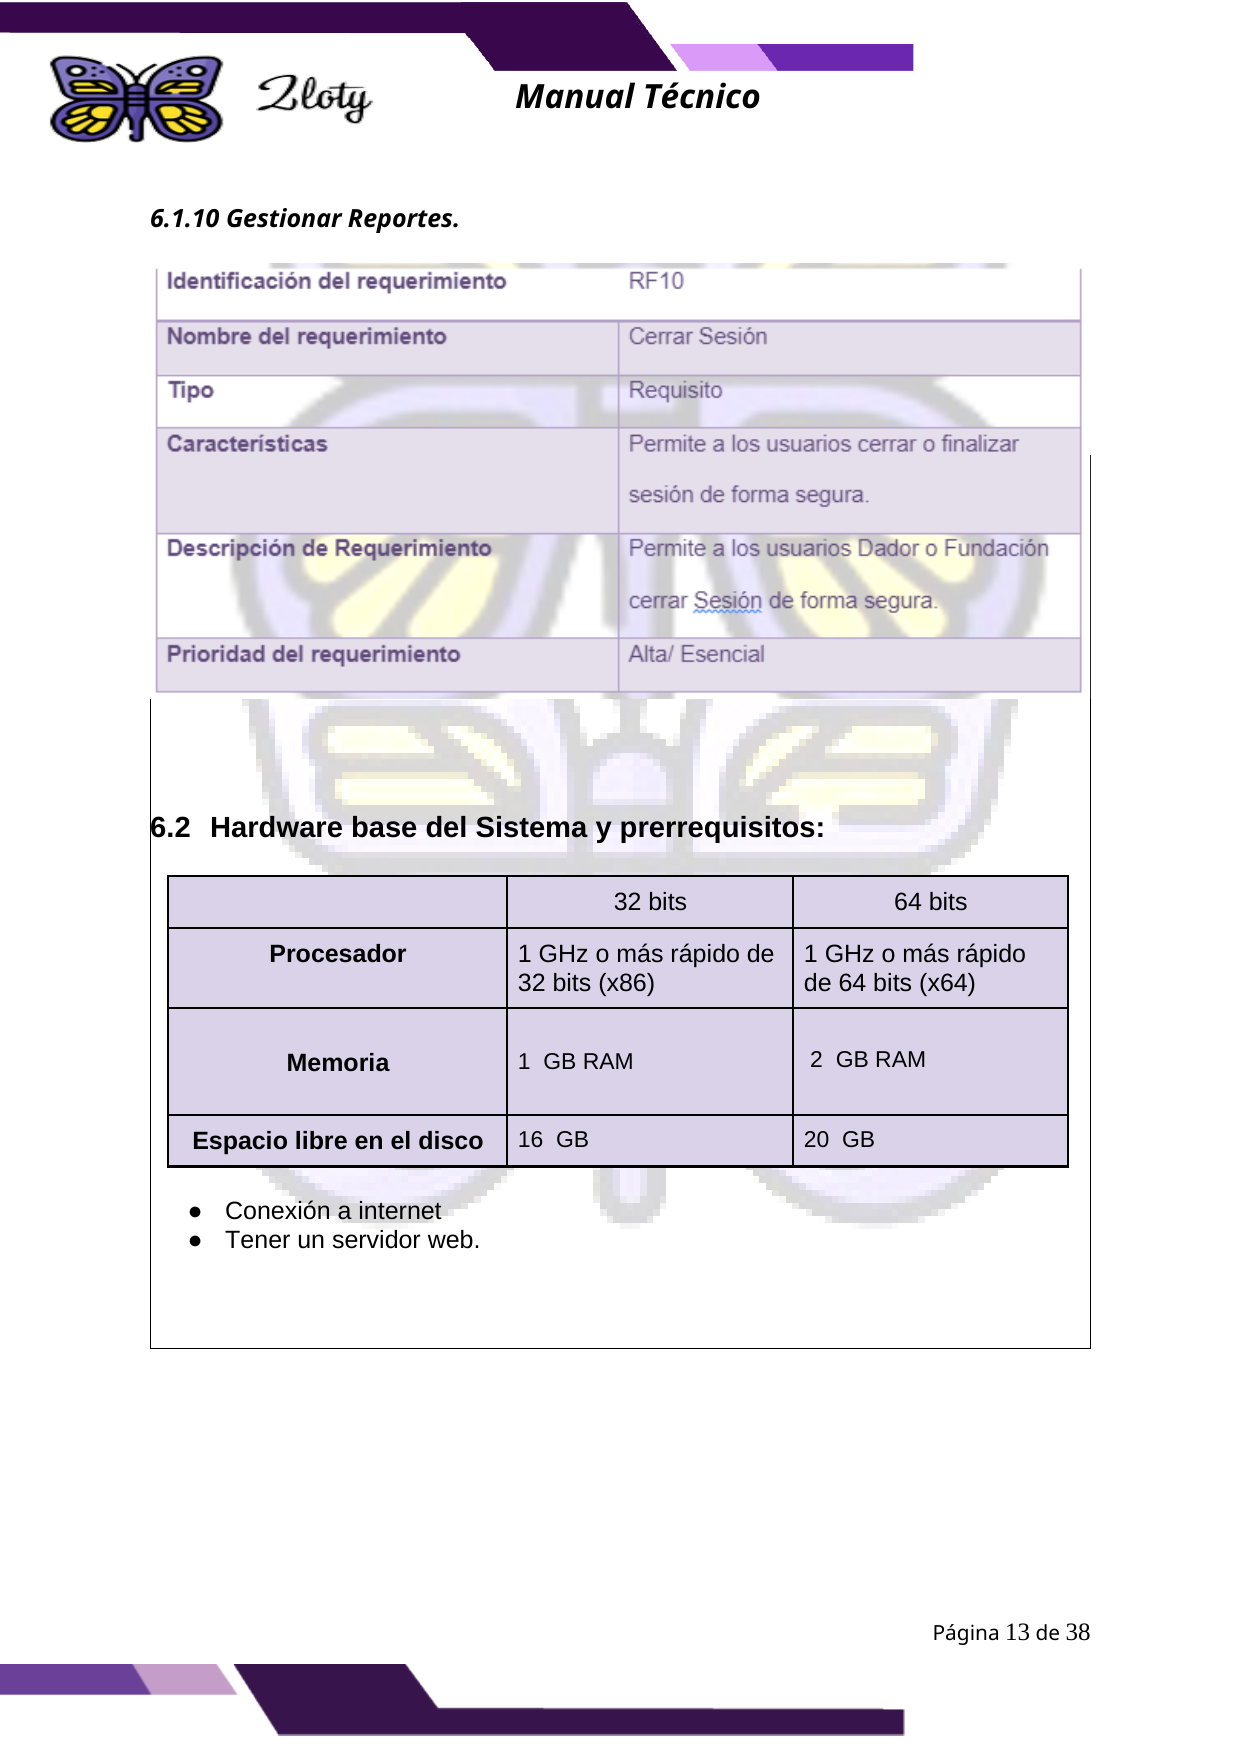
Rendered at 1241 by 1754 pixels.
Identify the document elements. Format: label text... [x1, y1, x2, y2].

table_cell 1 GHz o más rápido de 64 bits (x64) [794, 929, 1067, 1007]
text 6.1.10 Gestionar Reportes. [150, 201, 1090, 234]
table_header 32 bits [508, 877, 792, 927]
table_header [169, 877, 506, 927]
table_cell Memoria [169, 1009, 506, 1114]
picture [0, 2, 914, 166]
subtitle Hardware base del Sistema y prerrequisitos: [150, 810, 1090, 843]
table_cell 1 GHz o más rápido de 32 bits (x86) [508, 929, 792, 1007]
table_header 64 bits [794, 877, 1067, 927]
list Conexión a internet [187, 1196, 1090, 1225]
table_cell 1 GB RAM [508, 1009, 792, 1114]
picture [0, 1664, 905, 1736]
table_cell Espacio libre en el disco [169, 1116, 506, 1165]
table_cell 16 GB [508, 1116, 792, 1165]
list Tener un servidor web. [187, 1225, 1090, 1254]
table_cell Procesador [169, 929, 506, 1007]
table_cell 20 GB [794, 1116, 1067, 1165]
table_cell 2 GB RAM [794, 1009, 1067, 1114]
picture [150, 263, 1091, 699]
